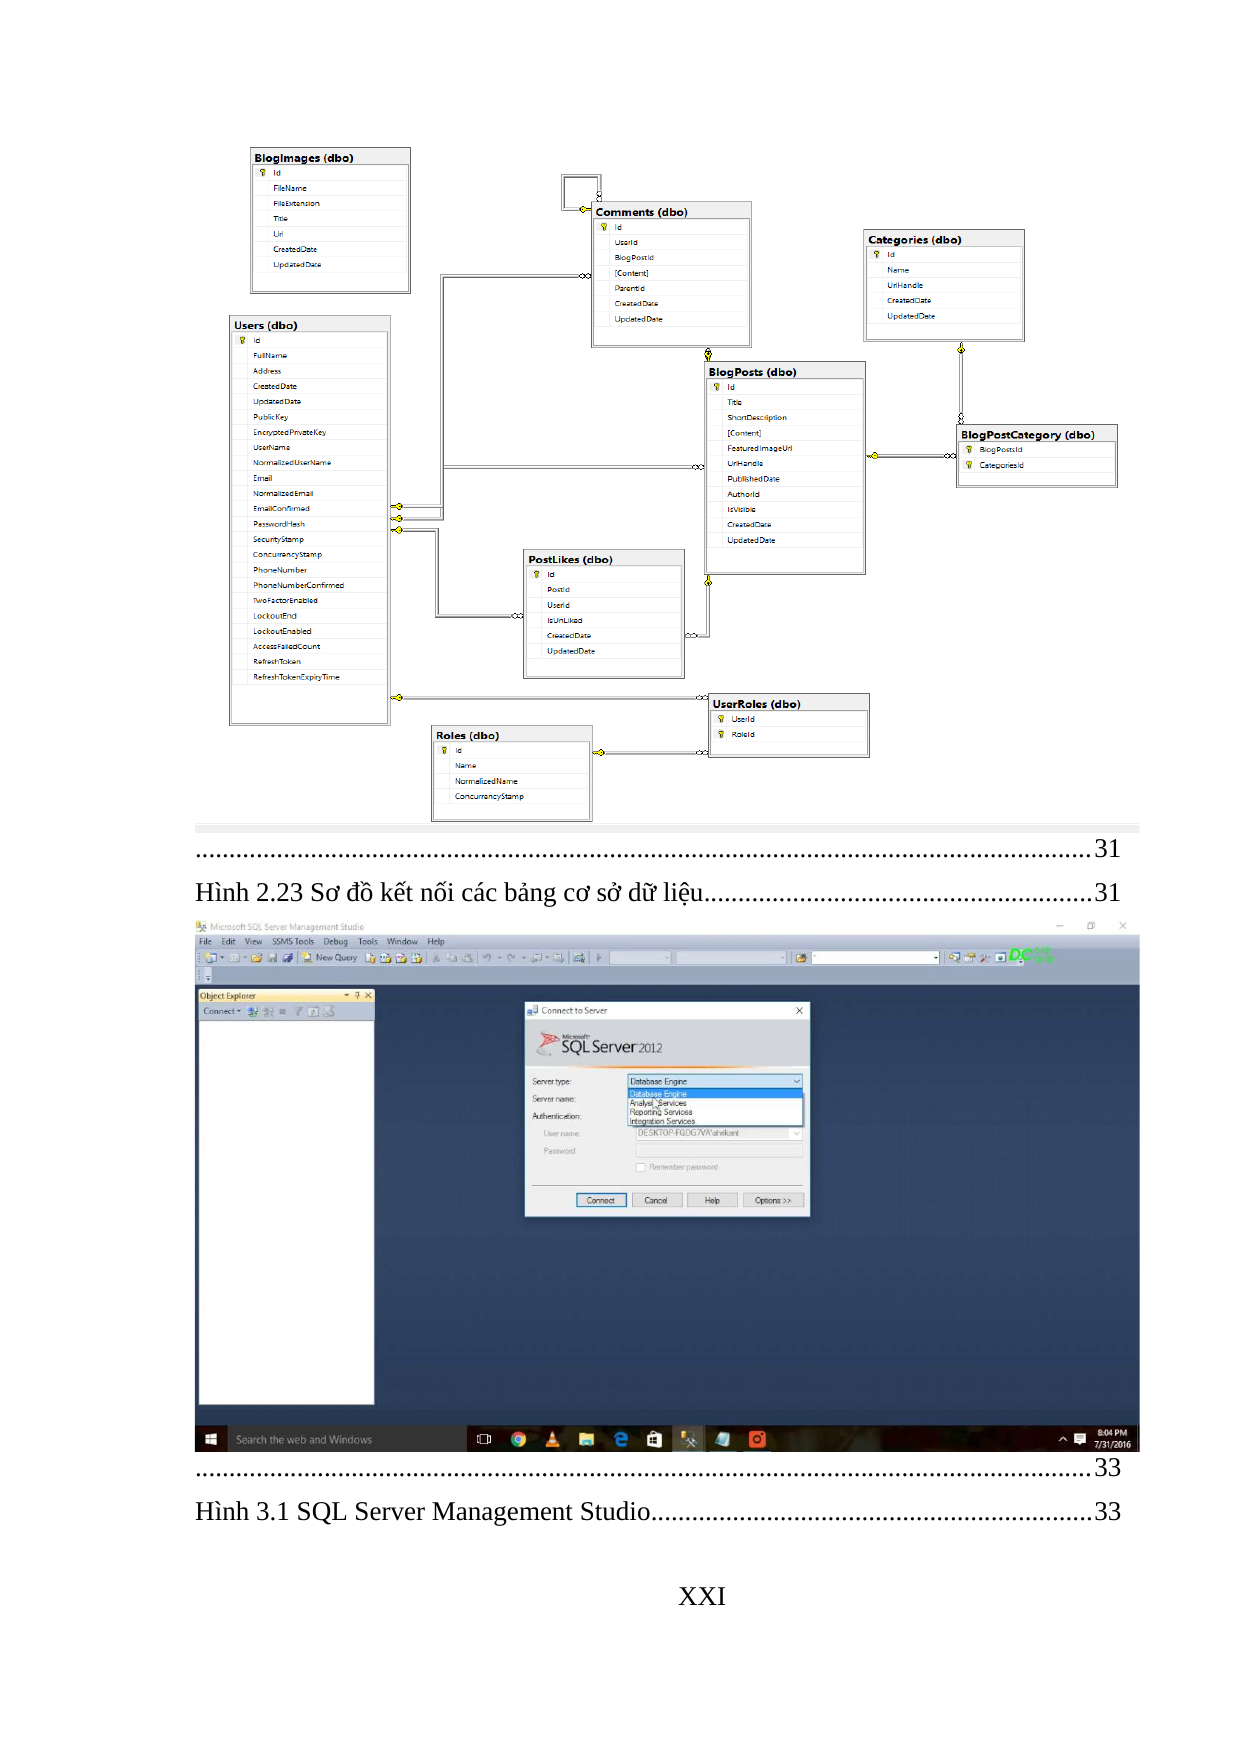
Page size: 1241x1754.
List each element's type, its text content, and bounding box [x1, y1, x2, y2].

picture [194, 136, 1140, 833]
text Hình 3.1 SQL Server Management Studio 33 [195, 1495, 1152, 1526]
text Hình 2.23 Sơ đồ kết nối các bảng cơ sở dữ liệu 31 [195, 876, 1152, 907]
picture [194, 920, 1140, 1452]
